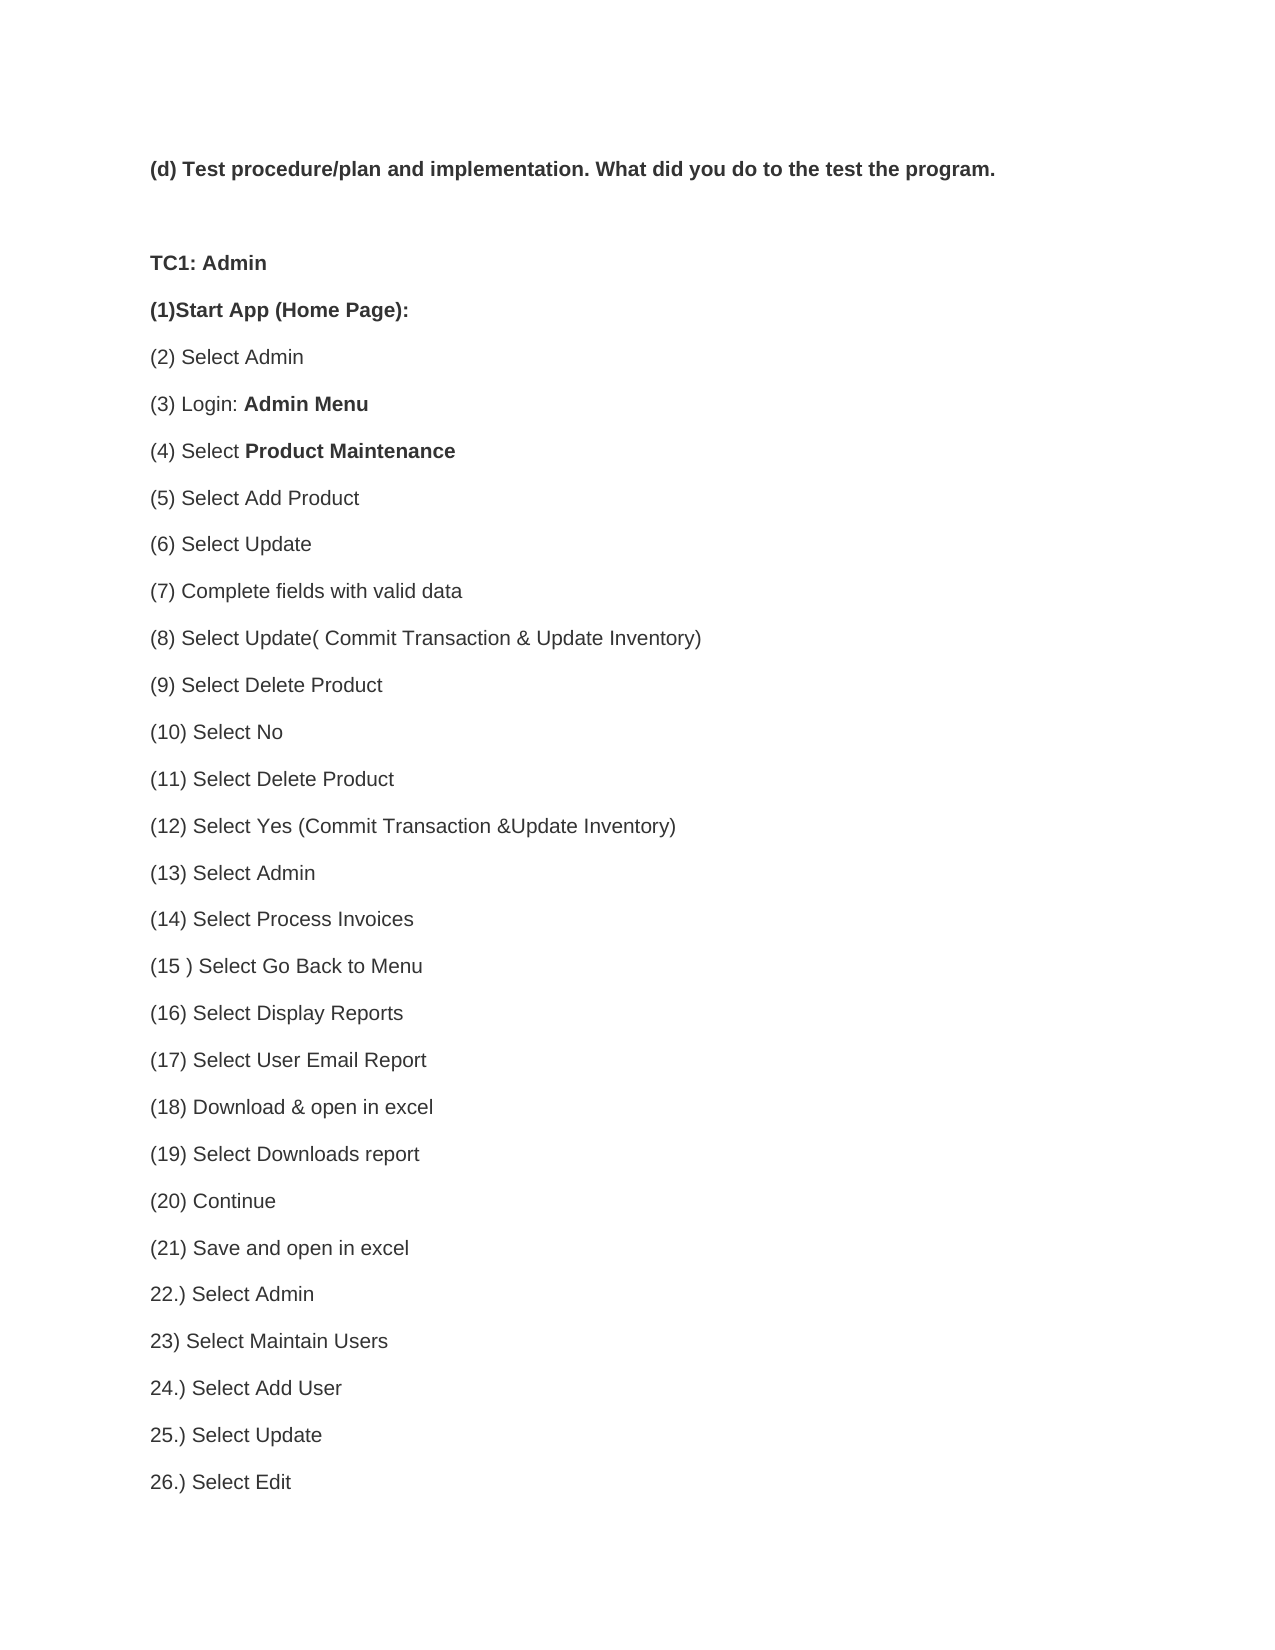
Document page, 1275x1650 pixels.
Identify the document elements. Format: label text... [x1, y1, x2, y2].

text TC1: Admin [150, 244, 1125, 275]
text (12) Select Yes (Commit Transaction &Update Inventory) [150, 806, 1125, 837]
text 26.) Select Edit [150, 1462, 1125, 1494]
text (18) Download & open in excel [150, 1087, 1125, 1119]
text (2) Select Admin [150, 337, 1125, 369]
text (d) Test procedure/plan and implementation. What did you do to the test the program. [150, 150, 1125, 181]
text 25.) Select Update [150, 1416, 1125, 1447]
text (9) Select Delete Product [150, 666, 1125, 697]
text (6) Select Update [150, 525, 1125, 556]
text (13) Select Admin [150, 853, 1125, 884]
text (7) Complete fields with valid data [150, 572, 1125, 603]
text (10) Select No [150, 712, 1125, 744]
text (3) Login: Admin Menu [150, 384, 1125, 416]
text 23) Select Maintain Users [150, 1322, 1125, 1353]
text 24.) Select Add User [150, 1369, 1125, 1400]
text (19) Select Downloads report [150, 1134, 1125, 1166]
text 22.) Select Admin [150, 1275, 1125, 1306]
text (17) Select User Email Report [150, 1041, 1125, 1072]
text (20) Continue [150, 1181, 1125, 1212]
text (5) Select Add Product [150, 478, 1125, 509]
text (8) Select Update( Commit Transaction & Update Inventory) [150, 619, 1125, 650]
text (1)Start App (Home Page): [150, 291, 1125, 322]
text (16) Select Display Reports [150, 994, 1125, 1025]
text (11) Select Delete Product [150, 759, 1125, 791]
text (15 ) Select Go Back to Menu [150, 947, 1125, 978]
text (21) Save and open in excel [150, 1228, 1125, 1259]
text (4) Select Product Maintenance [150, 431, 1125, 462]
text (14) Select Process Invoices [150, 900, 1125, 931]
